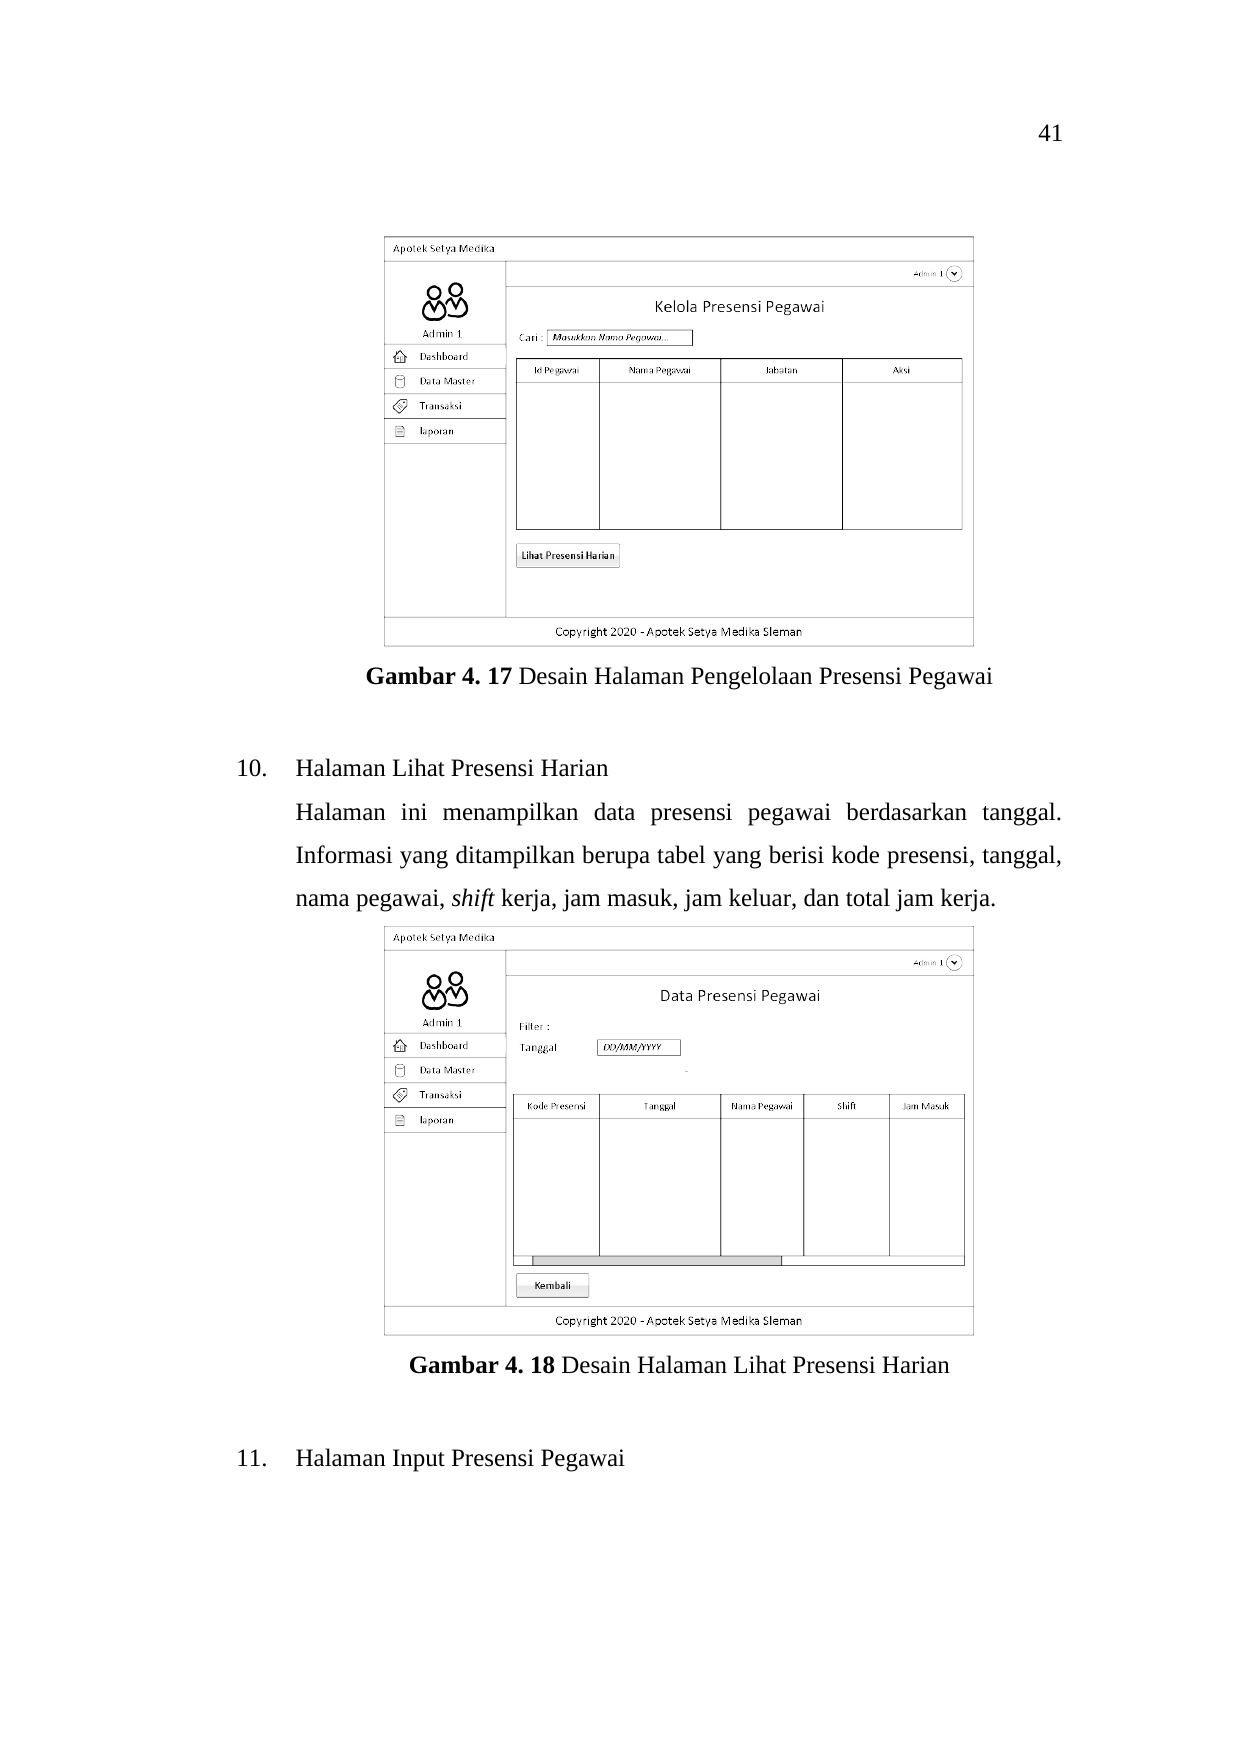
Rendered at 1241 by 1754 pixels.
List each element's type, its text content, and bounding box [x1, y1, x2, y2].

picture [383, 236, 975, 647]
picture [383, 926, 975, 1336]
text Gambar 4. 18 Desain Halaman Lihat Presensi Harian [236, 1350, 1063, 1379]
list Halaman Lihat Presensi Harian [236, 753, 1063, 782]
list Halaman ini menampilkan data presensi pegawai berdasarkan tanggal. Informasi yang ditampilkan berupa tabel yang berisi kode presensi, tanggal, nama pegawai, shift kerja, jam masuk, jam keluar, dan total jam kerja. [295, 797, 1063, 912]
text Gambar 4. 17 Desain Halaman Pengelolaan Presensi Pegawai [236, 661, 1063, 689]
list Halaman Input Presensi Pegawai [236, 1443, 1063, 1472]
